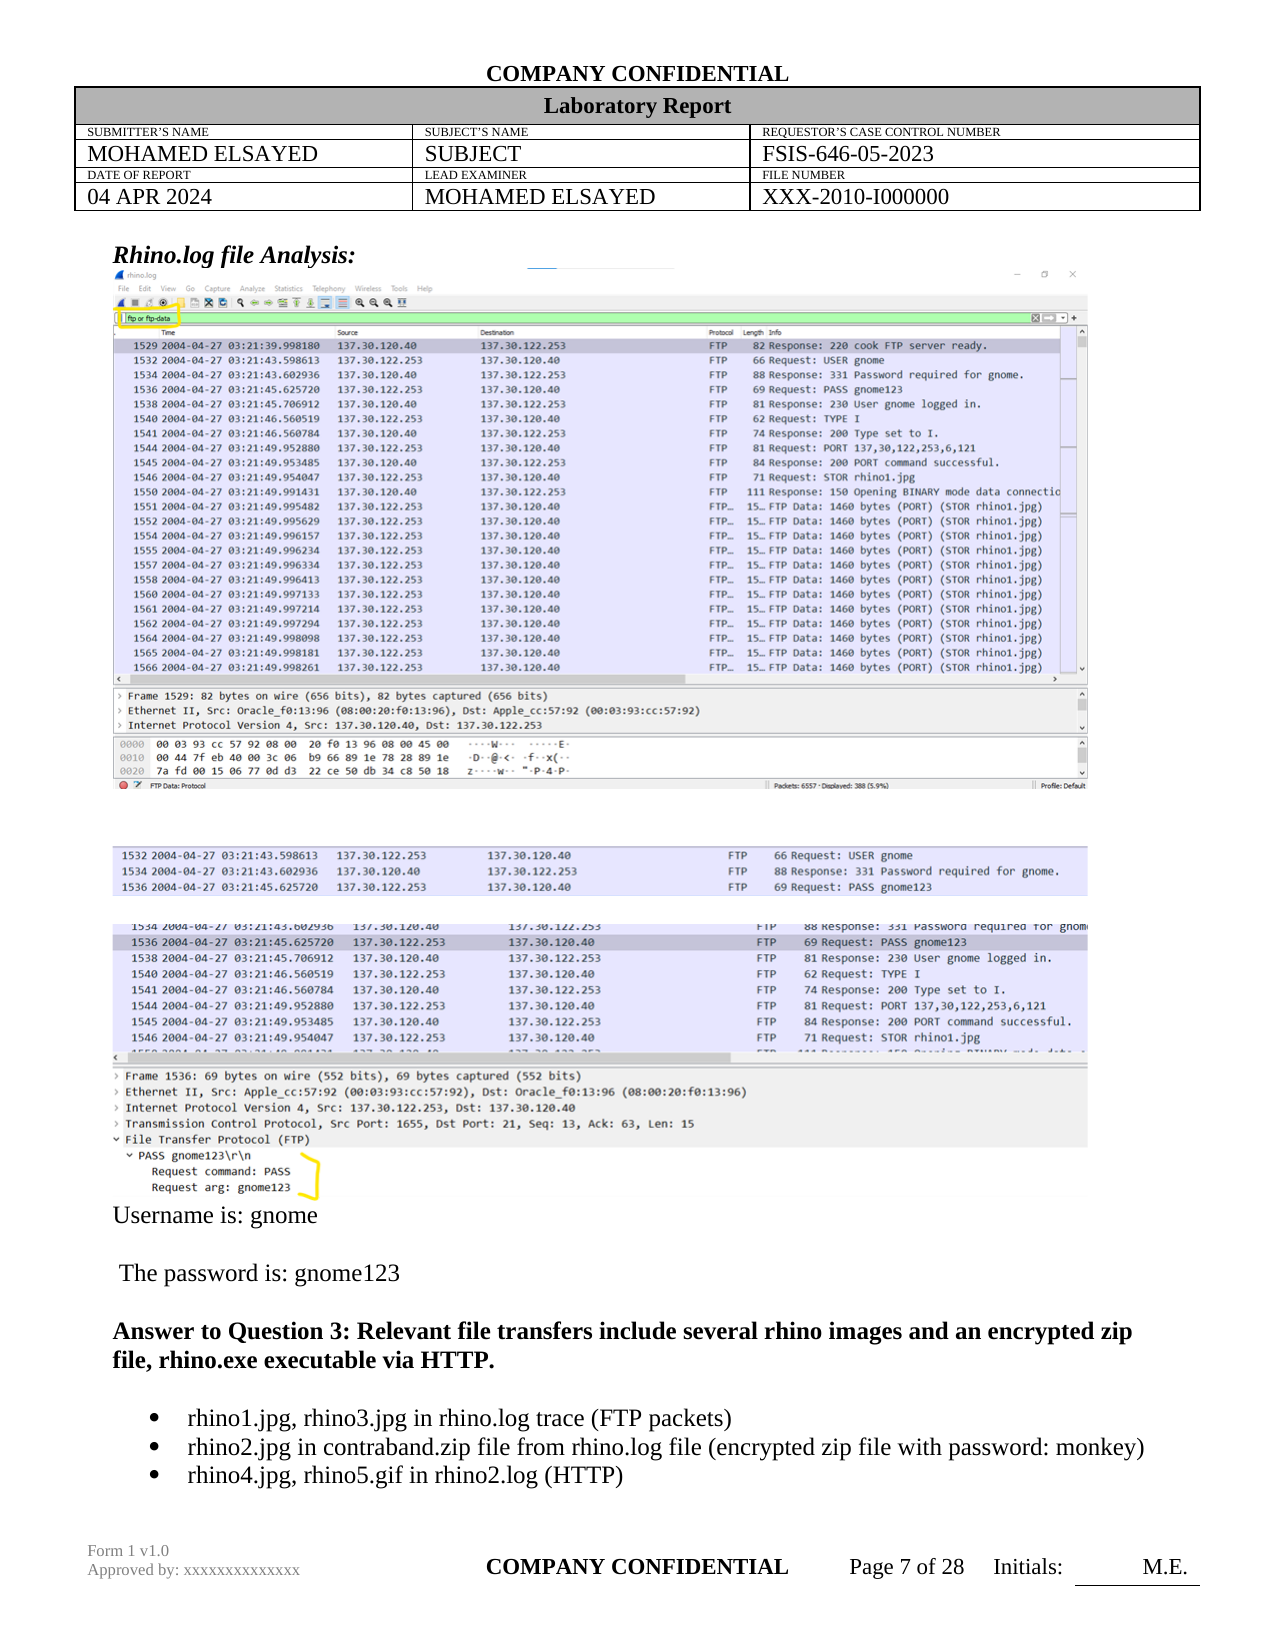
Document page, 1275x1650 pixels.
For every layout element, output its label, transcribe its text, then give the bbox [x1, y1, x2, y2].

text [112, 240, 1162, 789]
picture [112, 846, 1088, 896]
text Answer to Question 3: Relevant file transfers include several rhino images and an encrypted zip file, rhino.exe executable via HTTP. [112, 1316, 1162, 1374]
list rhino2.jpg in contraband.zip file from rhino.log file (encrypted zip file with password: monkey) [150, 1432, 1162, 1460]
picture [112, 924, 1088, 1201]
list rhino4.jpg, rhino5.gif in rhino2.log (HTTP) [150, 1460, 1162, 1489]
list rhino1.jpg, rhino3.jpg in rhino.log trace (FTP packets) [150, 1403, 1162, 1432]
picture [112, 268, 1088, 789]
text The password is: gnome123 [112, 1258, 1162, 1287]
